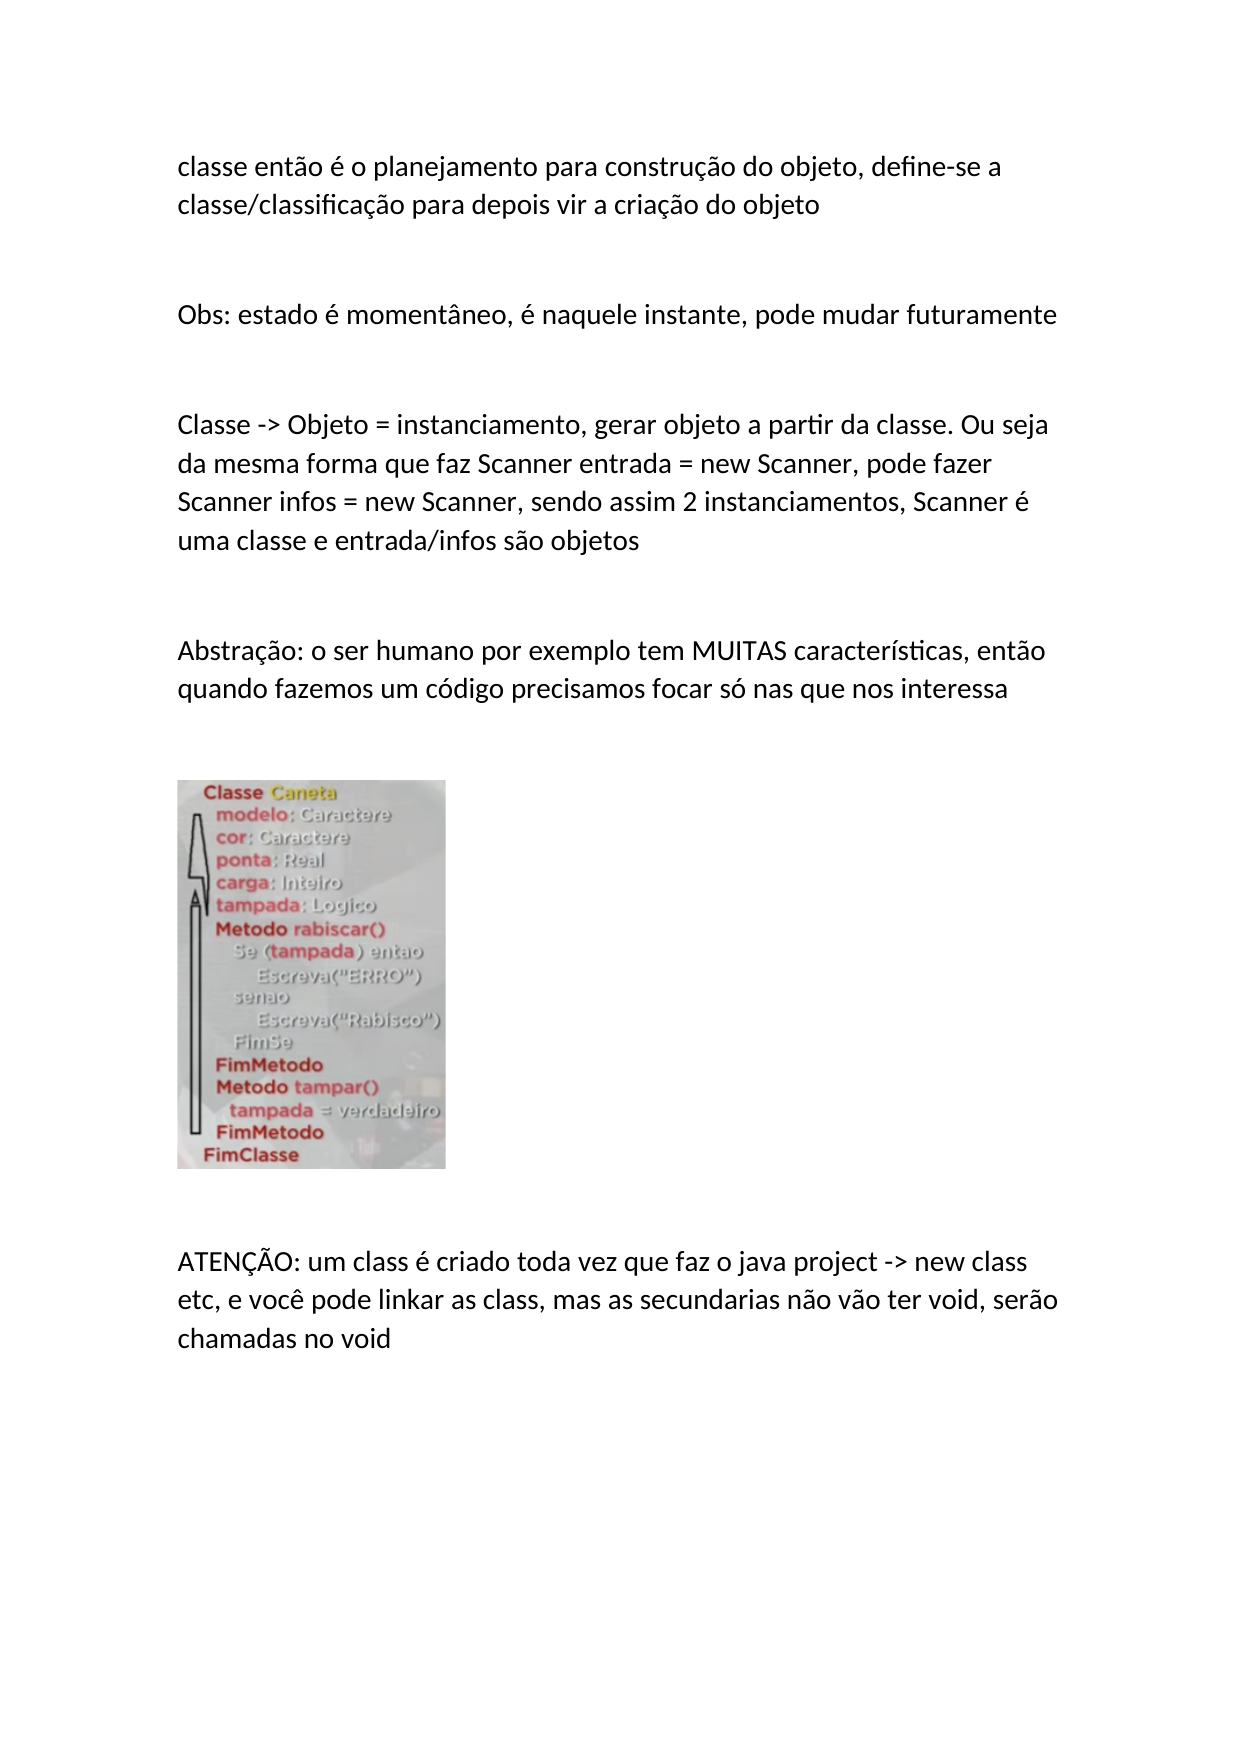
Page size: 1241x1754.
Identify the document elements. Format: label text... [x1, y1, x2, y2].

text Obs: estado é momentâneo, é naquele instante, pode mudar futuramente [177, 296, 1063, 332]
text Classe -> Objeto = instanciamento, gerar objeto a partir da classe. Ou seja da mesma forma que faz Scanner entrada = new Scanner, pode fazer Scanner infos = new Scanner, sendo assim 2 instanciamentos, Scanner é uma classe e entrada/infos são objetos [177, 406, 1063, 557]
text ATENÇÃO: um class é criado toda vez que faz o java project -> new class etc, e você pode linkar as class, mas as secundarias não vão ter void, serão chamadas no void [177, 1243, 1063, 1355]
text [177, 148, 1063, 222]
picture [177, 780, 446, 1169]
text Abstração: o ser humano por exemplo tem MUITAS características, então quando fazemos um código precisamos focar só nas que nos interessa [177, 632, 1063, 706]
